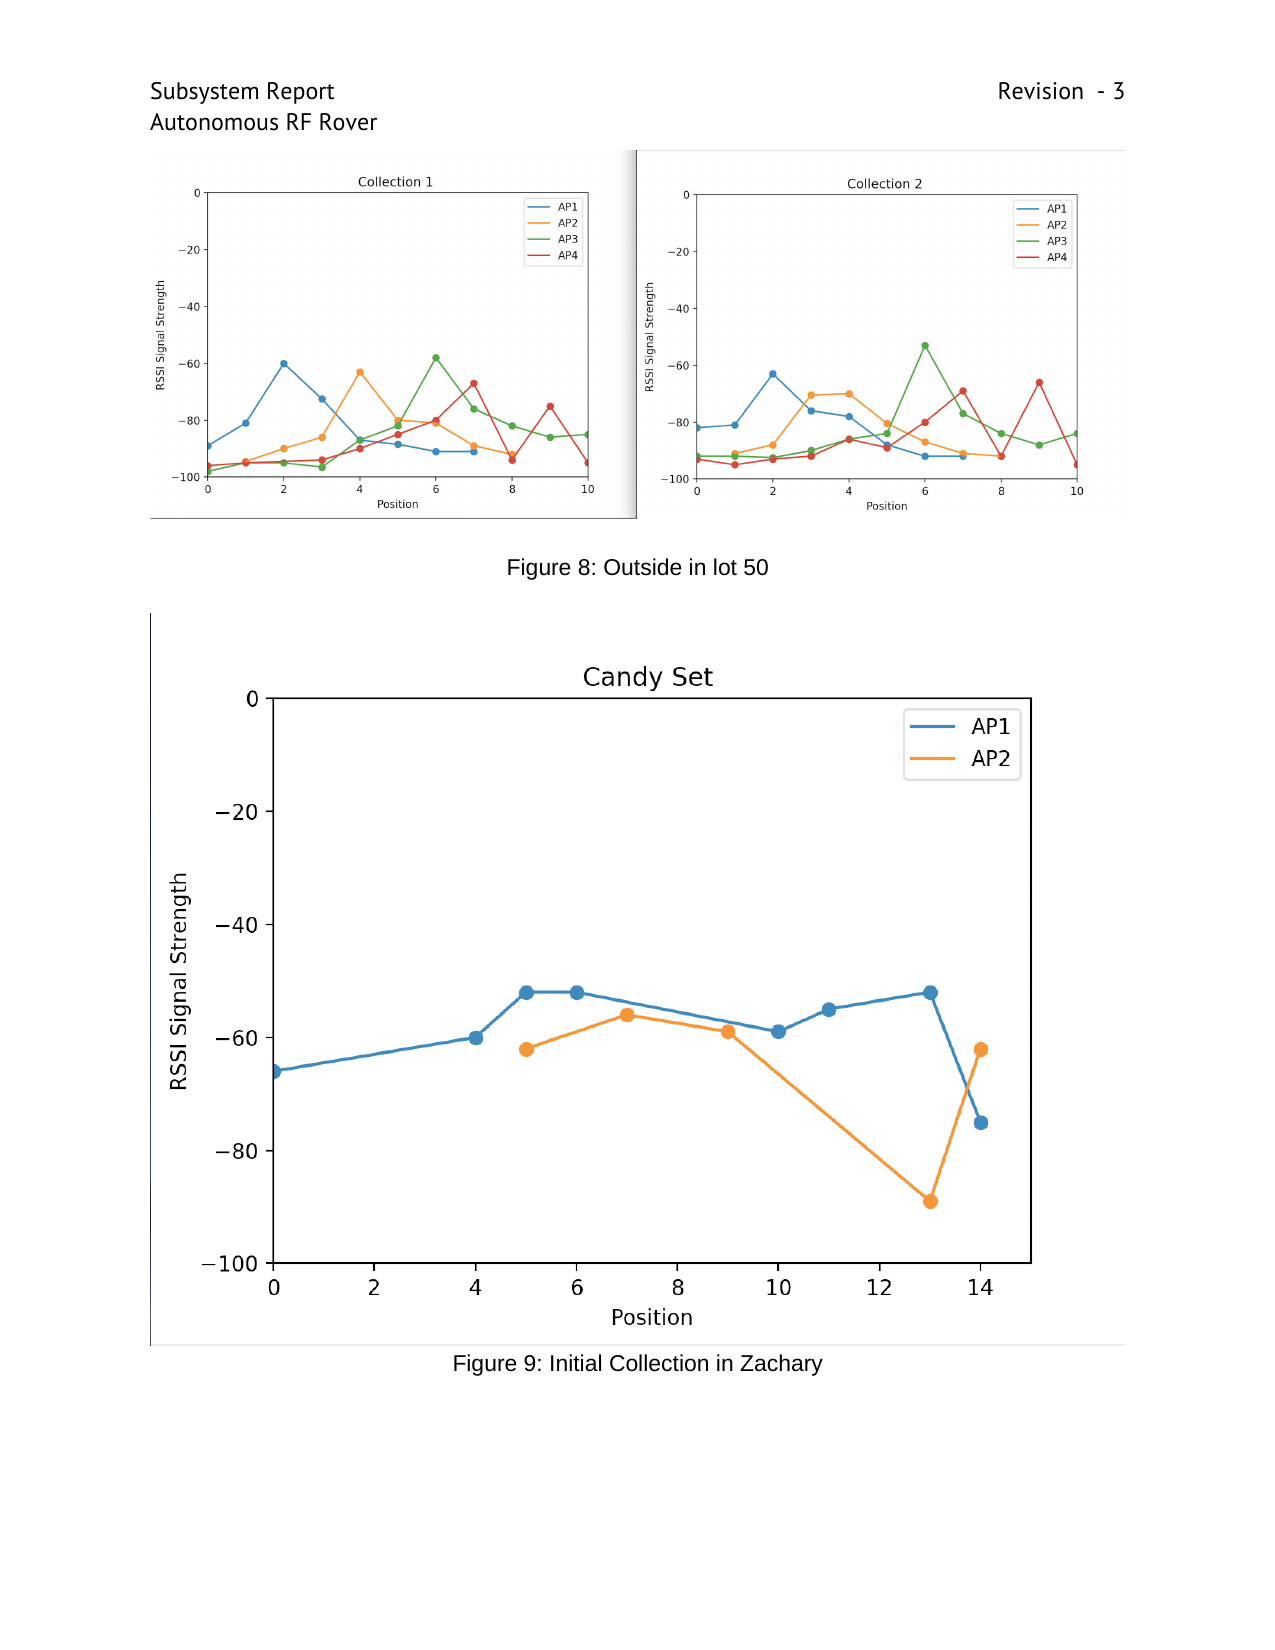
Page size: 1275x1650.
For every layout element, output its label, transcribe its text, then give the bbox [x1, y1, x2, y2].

text Figure 9: Initial Collection in Zachary [150, 1350, 1125, 1376]
text Figure 8: Outside in lot 50 [150, 553, 1125, 580]
picture [150, 613, 1125, 1346]
picture [150, 150, 1125, 519]
